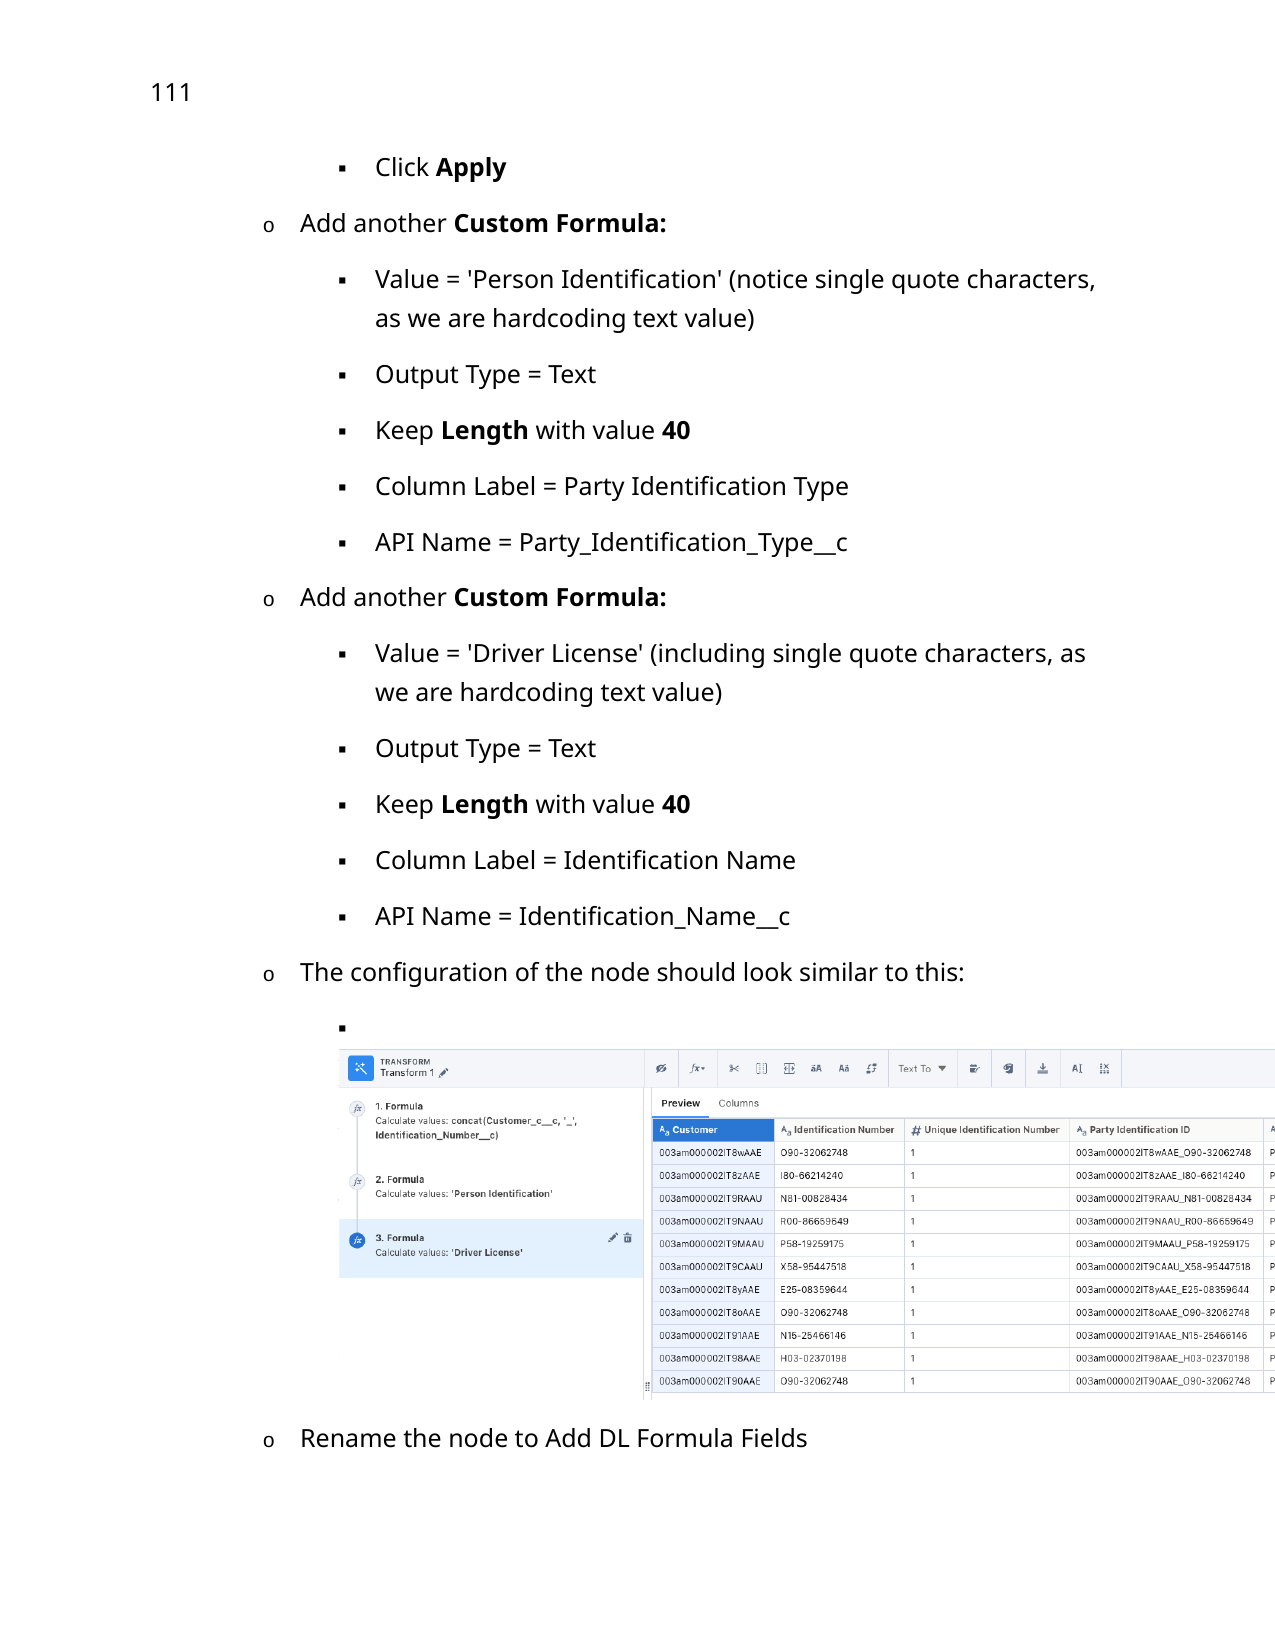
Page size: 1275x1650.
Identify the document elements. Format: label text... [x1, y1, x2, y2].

list Value = 'Person Identification' (notice single quote characters, as we are hardcoding text value) [337, 262, 1125, 335]
picture [337, 1049, 1275, 1400]
list Output Type = Text [337, 357, 1125, 391]
list The configuration of the node should look similar to this: [262, 954, 1125, 988]
list Keep Length with value 40 [337, 787, 1125, 821]
list API Name = Identification_Name__c [337, 898, 1125, 932]
list Keep Length with value 40 [337, 412, 1125, 447]
list API Name = Party_Identification_Type__c [337, 524, 1125, 558]
list Column Label = Identification Name [337, 842, 1125, 877]
list Column Label = Party Identification Type [337, 468, 1125, 502]
list Rename the node to Add DL Formula Fields [262, 1421, 1125, 1455]
list Output Type = Text [337, 731, 1125, 765]
list Add another Custom Formula: [262, 580, 1125, 614]
list Click Apply [337, 150, 1125, 184]
list Value = 'Driver License' (including single quote characters, as we are hardcoding text value) [337, 636, 1125, 709]
list Add another Custom Formula: [262, 206, 1125, 240]
